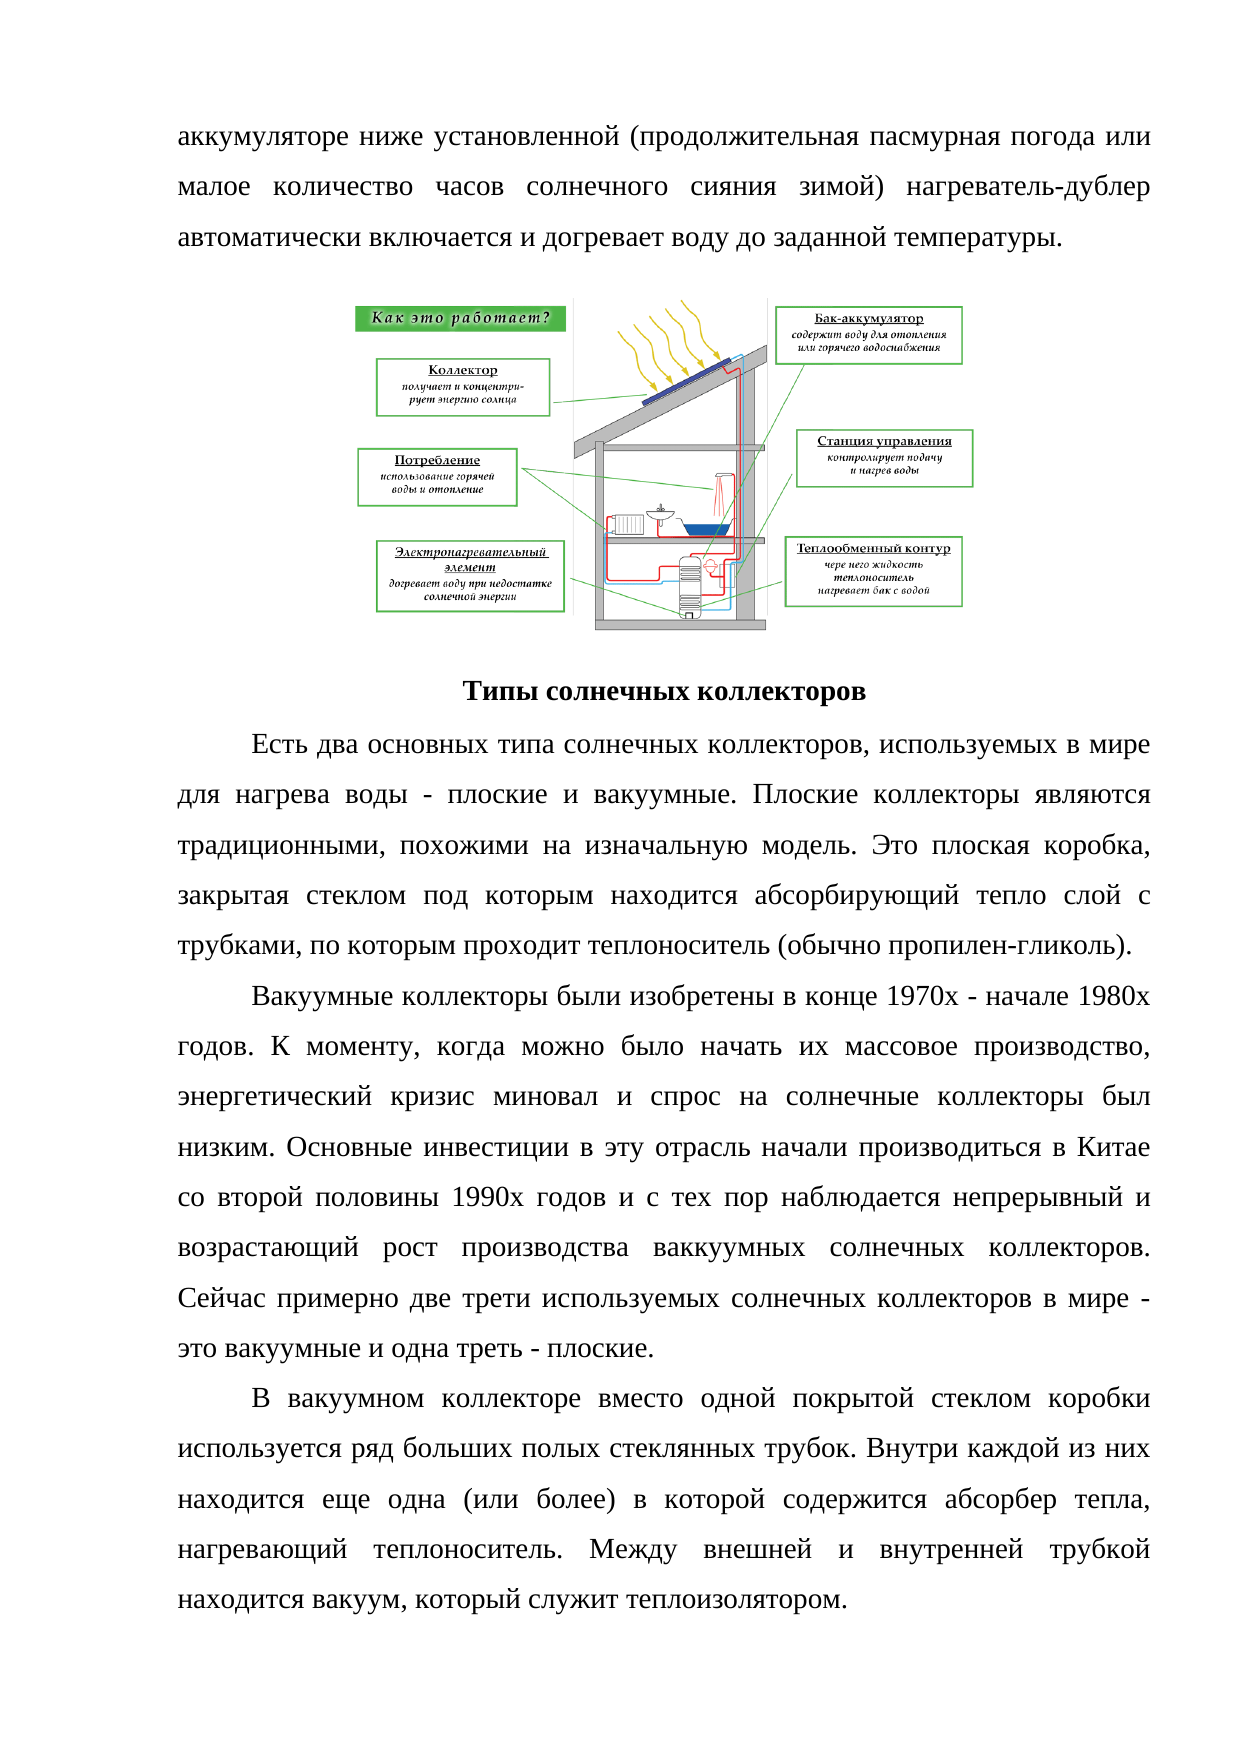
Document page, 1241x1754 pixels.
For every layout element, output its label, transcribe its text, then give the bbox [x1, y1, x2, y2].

text Вакуумные коллекторы были изобретены в конце 1970х - начале 1980х годов. К моменту, когда можно было начать их массовое производство, энергетический кризис миновал и спрос на солнечные коллекторы был низким. Основные инвестиции в эту отрасль начали производиться в Китае со второй половины 1990х годов и с тех пор наблюдается непрерывный и возрастающий рост производства ваккуумных солнечных коллекторов. Сейчас примерно две трети используемых солнечных коллекторов в мире - это вакуумные и одна треть - плоские. [177, 978, 1152, 1363]
text Типы солнечных коллекторов [177, 673, 1152, 707]
picture [354, 298, 975, 631]
text Есть два основных типа солнечных коллекторов, используемых в мире для нагрева воды - плоские и вакуумные. Плоские коллекторы являются традиционными, похожими на изначальную модель. Это плоская коробка, закрытая стеклом под которым находится абсорбирующий тепло слой с трубками, по которым проходит теплоноситель (обычно пропилен-гликоль). [177, 726, 1152, 961]
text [177, 118, 1152, 252]
text В вакуумном коллекторе вместо одной покрытой стеклом коробки используется ряд больших полых стеклянных трубок. Внутри каждой из них находится еще одна (или более) в которой содержится абсорбер тепла, нагревающий теплоноситель. Между внешней и внутренней трубкой находится вакуум, который служит теплоизолятором. [177, 1380, 1152, 1615]
